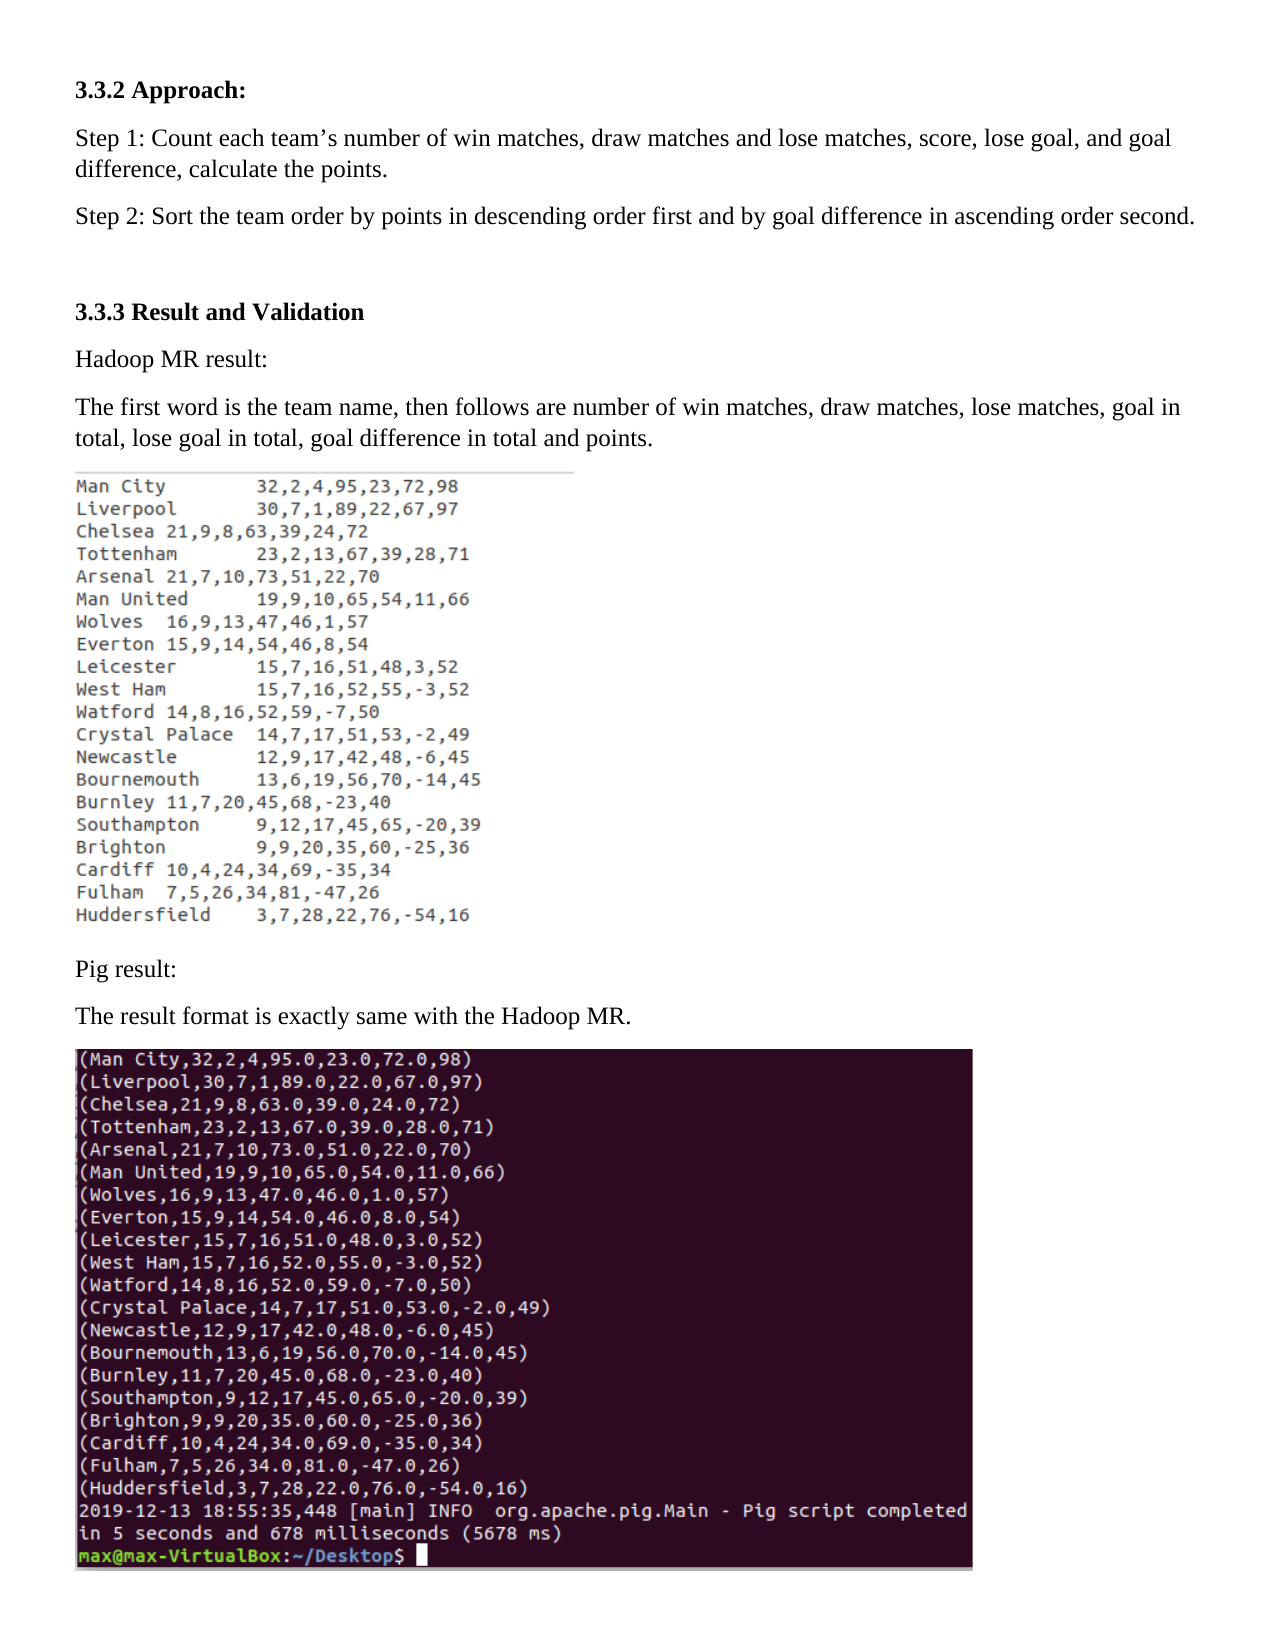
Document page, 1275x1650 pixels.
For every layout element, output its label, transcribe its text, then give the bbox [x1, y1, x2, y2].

picture [75, 1049, 973, 1571]
text 3.3.2 Approach: [75, 75, 1200, 104]
text The result format is exactly same with the Hadoop MR. [75, 1001, 1200, 1030]
text 3.3.3 Result and Validation [75, 297, 1200, 326]
text Pig result: [75, 954, 1200, 982]
text Step 1: Count each team’s number of win matches, draw matches and lose matches, score, lose goal, and goal difference, calculate the points. [75, 123, 1200, 182]
text Step 2: Sort the team order by points in descending order first and by goal difference in ascending order second. [75, 201, 1200, 230]
picture [75, 471, 574, 935]
text The first word is the team name, then follows are number of win matches, draw matches, lose matches, goal in total, lose goal in total, goal difference in total and points. [75, 392, 1200, 452]
text Hadoop MR result: [75, 344, 1200, 373]
